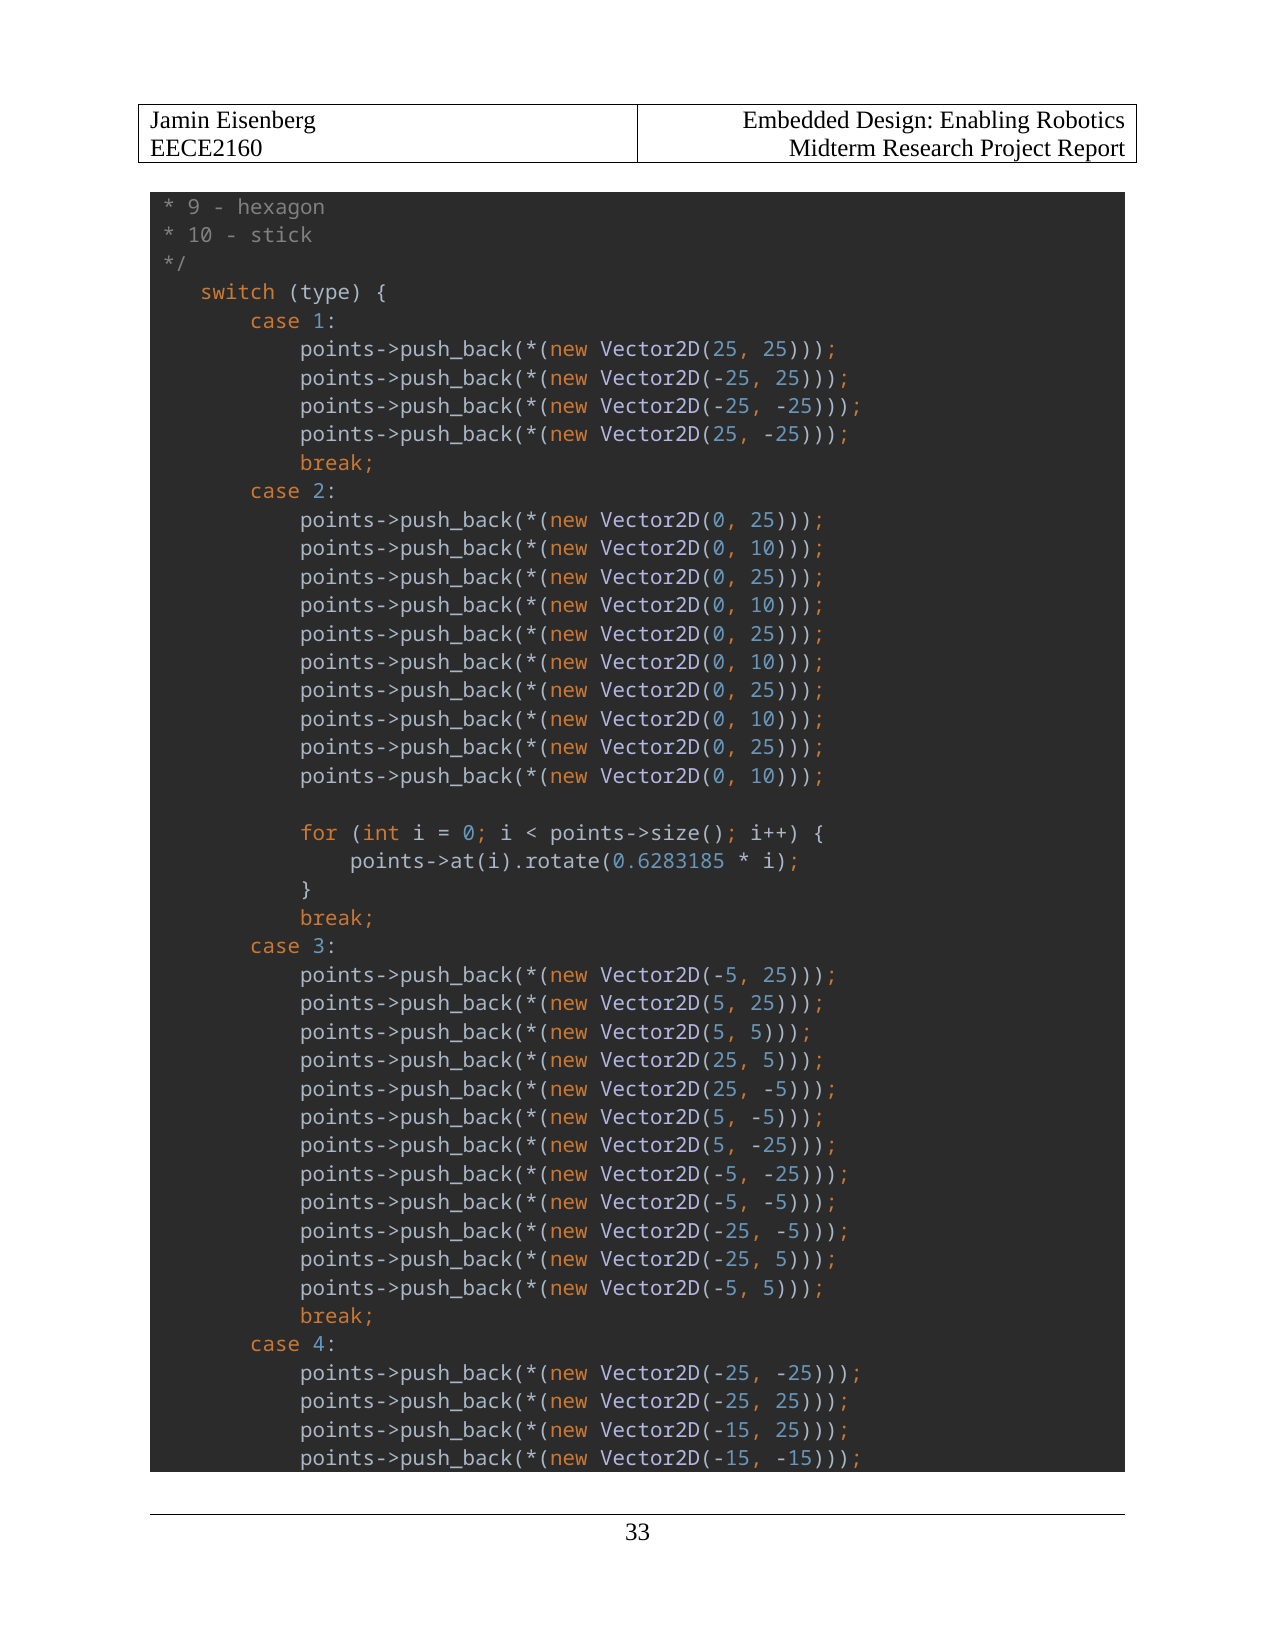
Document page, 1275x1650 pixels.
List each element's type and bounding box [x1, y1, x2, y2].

text [150, 192, 1125, 1472]
